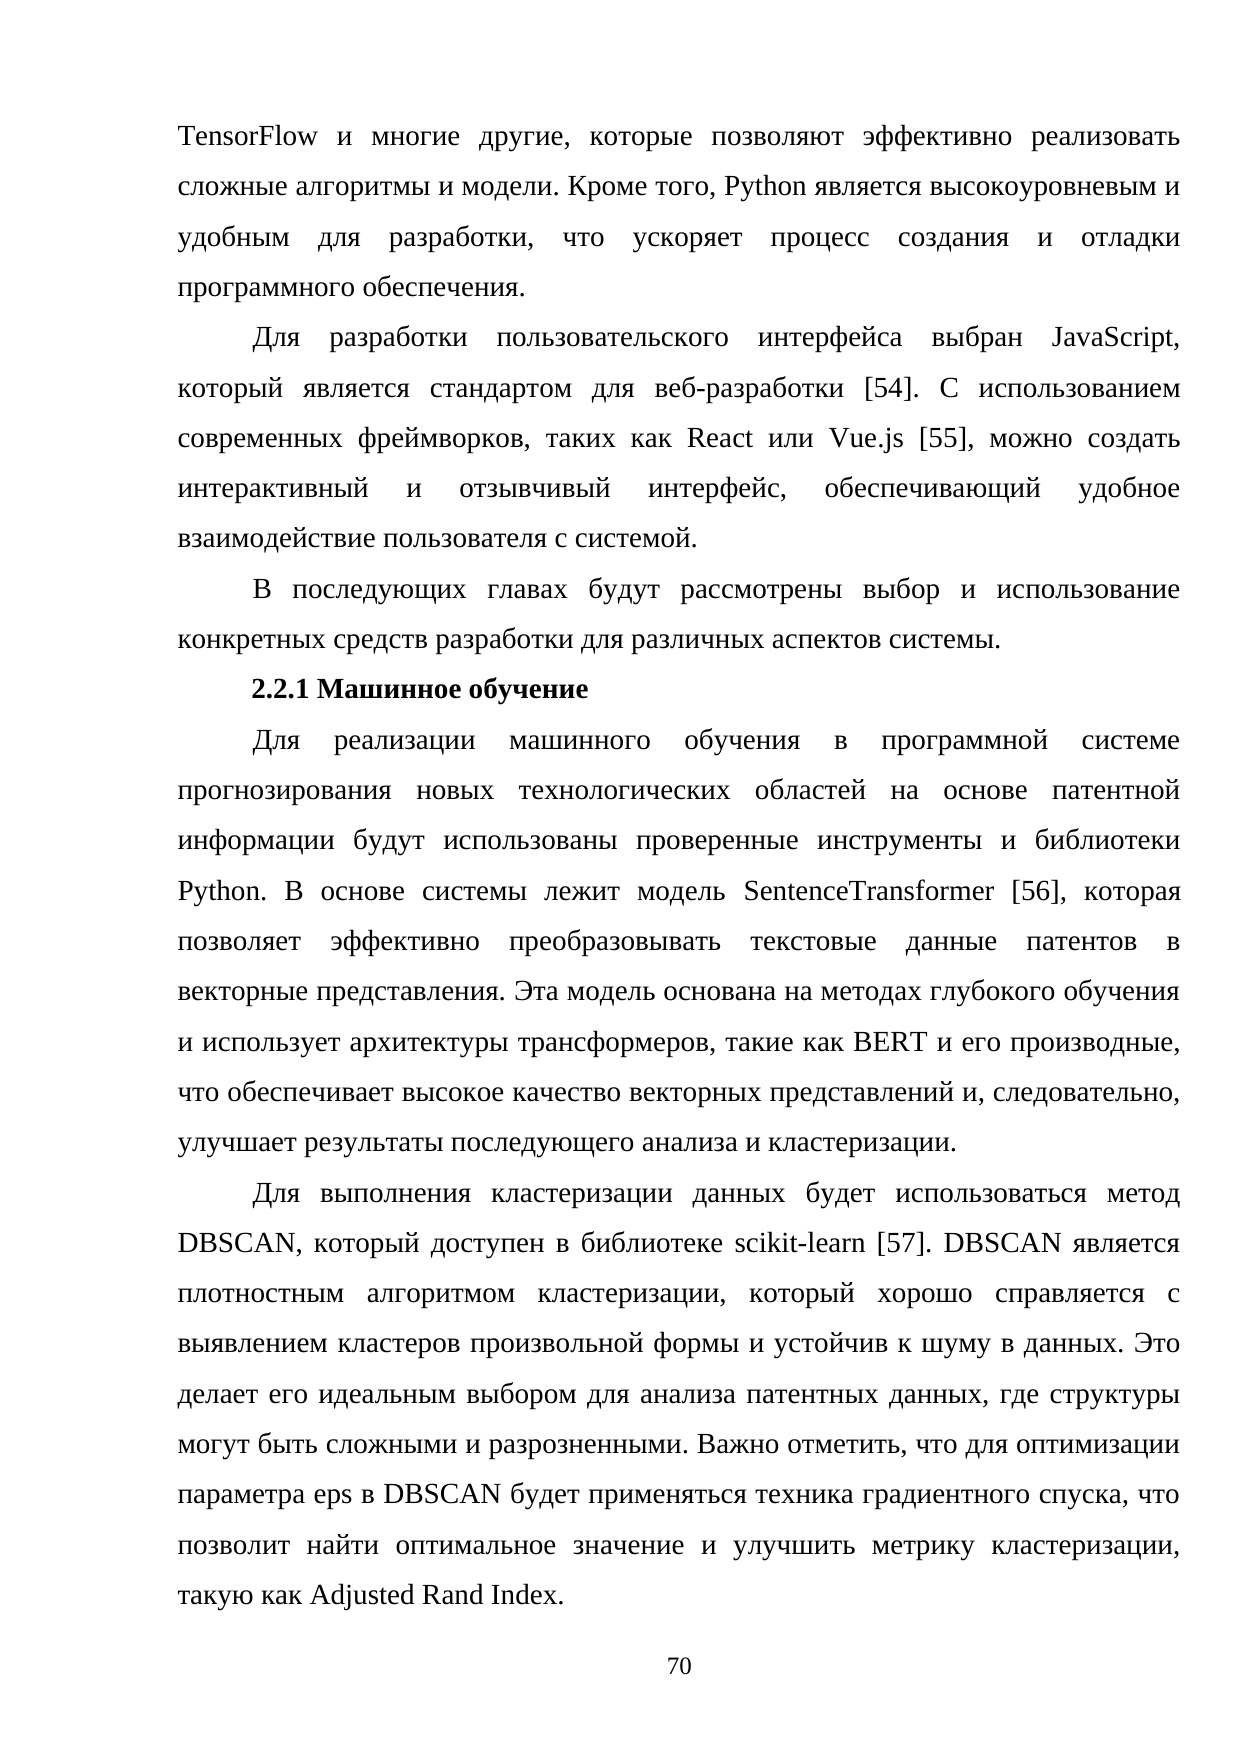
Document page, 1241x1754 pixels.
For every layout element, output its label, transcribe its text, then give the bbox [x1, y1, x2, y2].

text Для реализации машинного обучения в программной системе прогнозирования новых технологических областей на основе патентной информации будут использованы проверенные инструменты и библиотеки Python. В основе системы лежит модель SentenceTransformer [56], которая позволяет эффективно преобразовывать текстовые данные патентов в векторные представления. Эта модель основана на методах глубокого обучения и использует архитектуры трансформеров, такие как BERT и его производные, что обеспечивает высокое качество векторных представлений и, следовательно, улучшает результаты последующего анализа и кластеризации. [177, 722, 1181, 1158]
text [177, 118, 1181, 303]
text Для выполнения кластеризации данных будет использоваться метод DBSCAN, который доступен в библиотеке scikit-learn [57]. DBSCAN является плотностным алгоритмом кластеризации, который хорошо справляется с выявлением кластеров произвольной формы и устойчив к шуму в данных. Это делает его идеальным выбором для анализа патентных данных, где структуры могут быть сложными и разрозненными. Важно отметить, что для оптимизации параметра eps в DBSCAN будет применяться техника градиентного спуска, что позволит найти оптимальное значение и улучшить метрику кластеризации, такую как Adjusted Rand Index. [177, 1175, 1181, 1611]
text В последующих главах будут рассмотрены выбор и использование конкретных средств разработки для различных аспектов системы. [177, 571, 1181, 655]
subtitle 2.2.1 Машинное обучение [177, 672, 1181, 705]
text Для разработки пользовательского интерфейса выбран JavaScript, который является стандартом для веб-разработки [54]. С использованием современных фреймворков, таких как React или Vue.js [55], можно создать интерактивный и отзывчивый интерфейс, обеспечивающий удобное взаимодействие пользователя с системой. [177, 319, 1181, 554]
